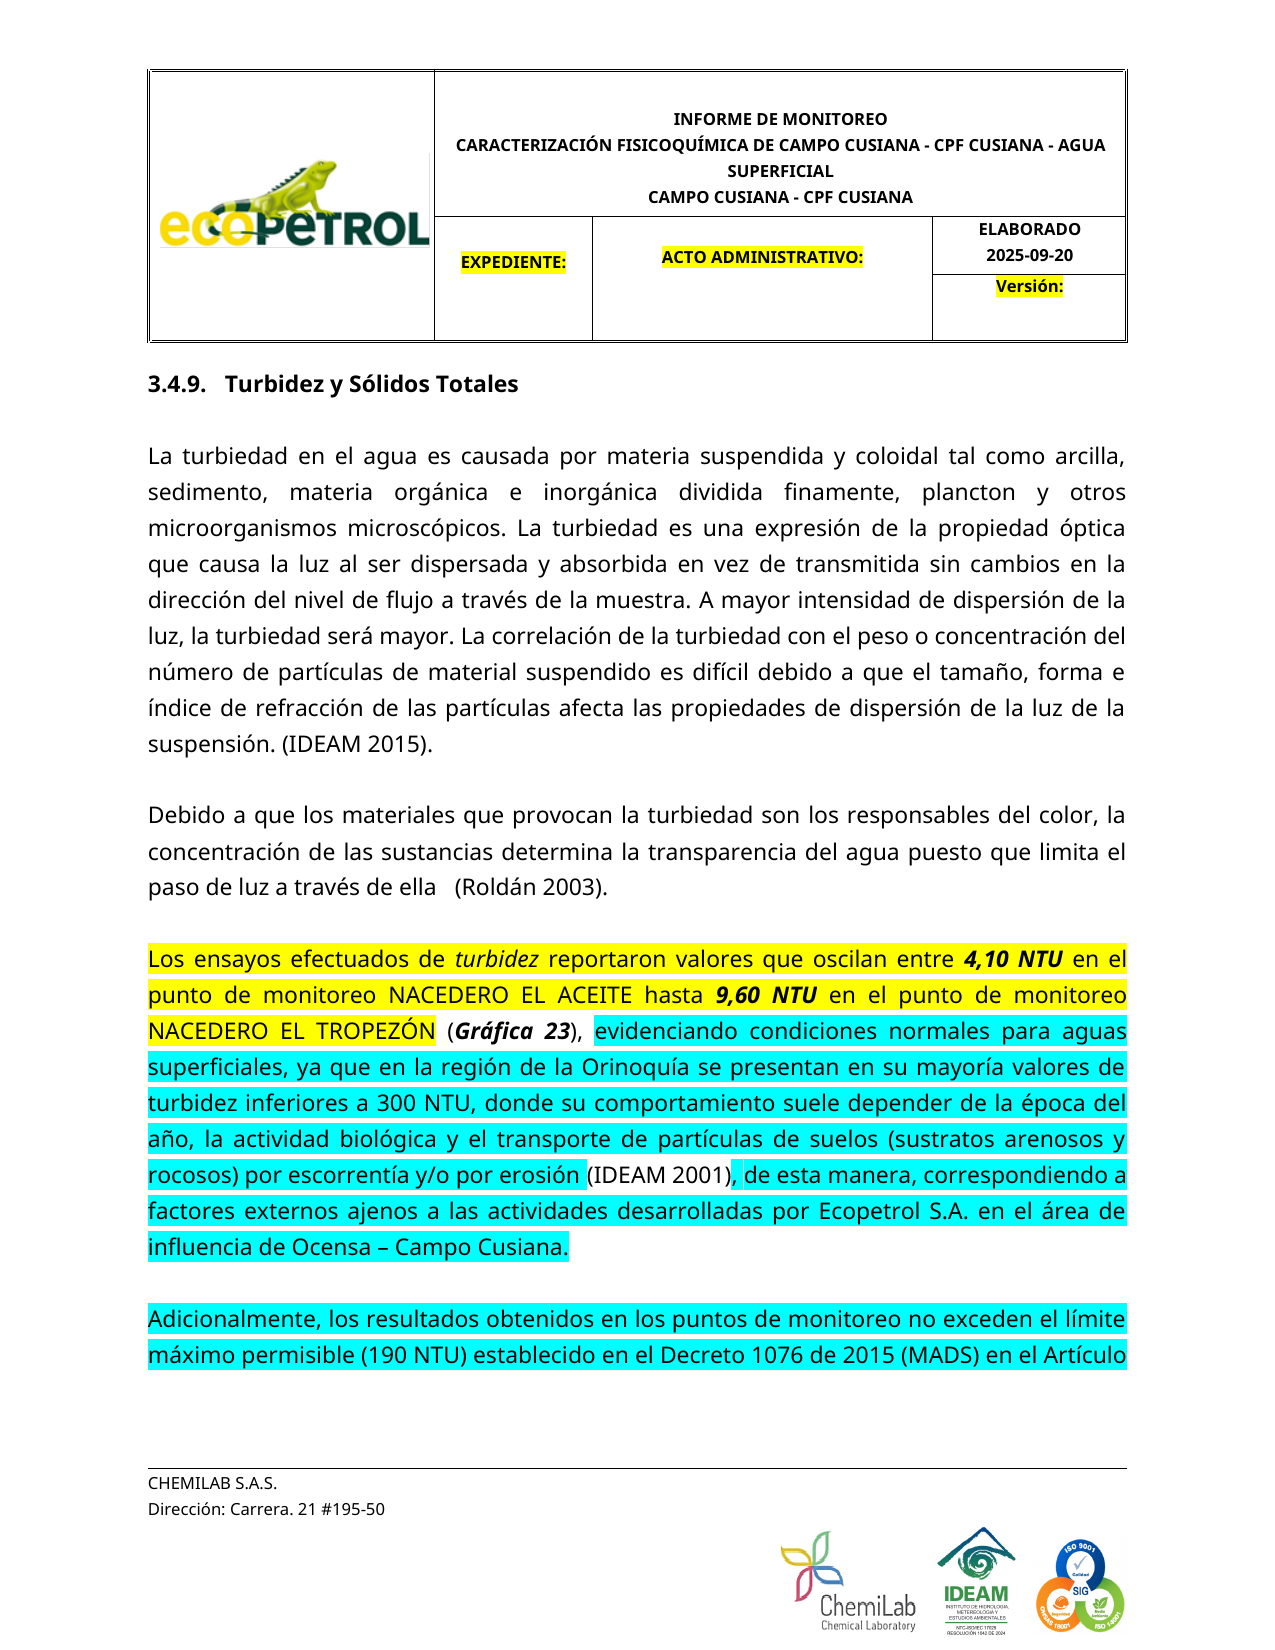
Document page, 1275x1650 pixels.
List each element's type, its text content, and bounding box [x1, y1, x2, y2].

text Debido a que los materiales que provocan la turbiedad son los responsables del color, la concentración de las sustancias determina la transparencia del agua puesto que limita el paso de luz a través de ella . [148, 799, 1127, 903]
picture [159, 153, 432, 250]
text La turbiedad en el agua es causada por materia suspendida y coloidal tal como arcilla, sedimento, materia orgánica e inorgánica dividida finamente, plancton y otros microorganismos microscópicos. La turbiedad es una expresión de la propiedad óptica que causa la luz al ser dispersada y absorbida en vez de transmitida sin cambios en la dirección del nivel de flujo a través de la muestra. A mayor intensidad de dispersión de la luz, la turbiedad será mayor. La correlación de la turbiedad con el peso o concentración del número de partículas de material suspendido es difícil debido a que el tamaño, forma e índice de refracción de las partículas afecta las propiedades de dispersión de la luz de la suspensión.. [148, 440, 1127, 759]
picture [1032, 1534, 1128, 1636]
subtitle Turbidez y Sólidos Totales [148, 368, 1127, 399]
picture [775, 1523, 1024, 1647]
